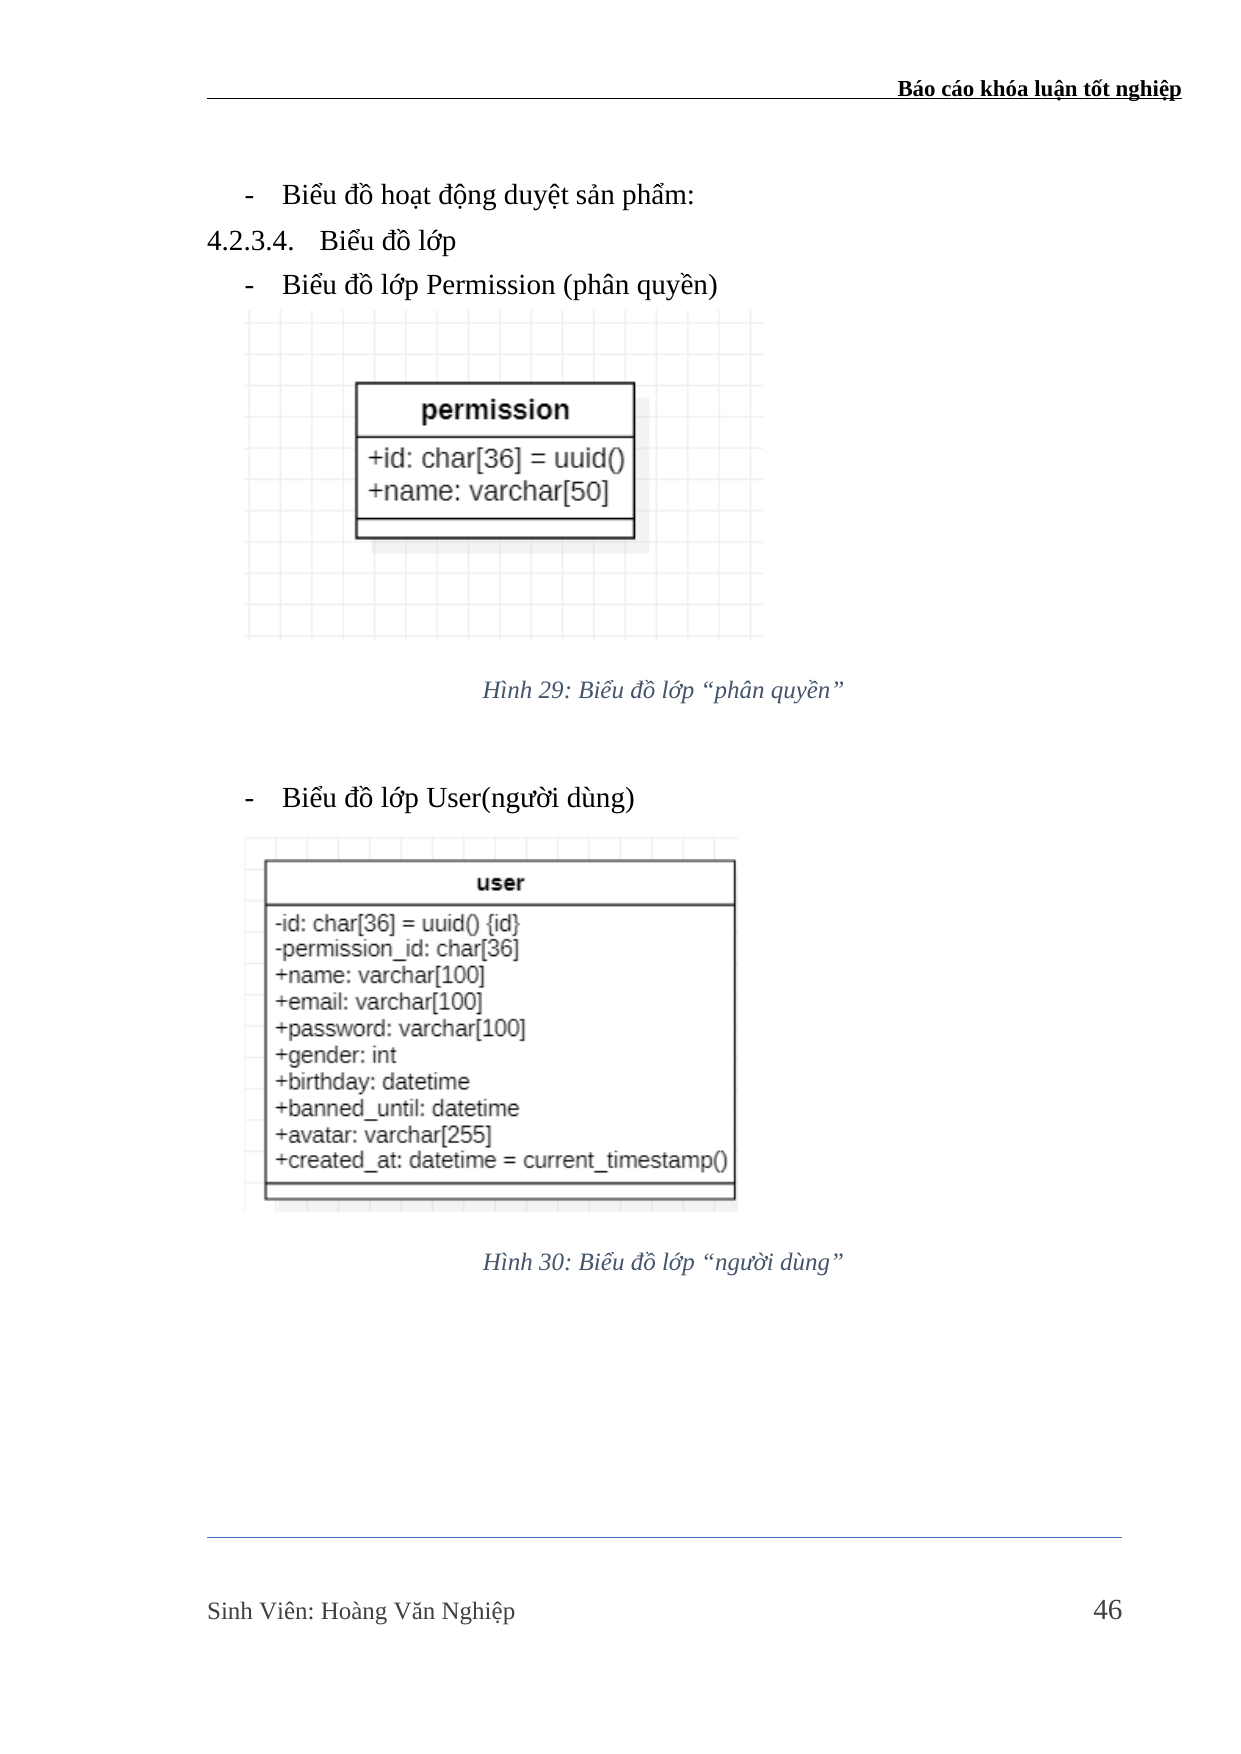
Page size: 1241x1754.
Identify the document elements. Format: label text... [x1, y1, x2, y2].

text Hình 29: Biểu đồ lớp “phân quyền” [207, 675, 1122, 704]
picture [244, 836, 739, 1212]
list Biểu đồ lớp User(người dùng) [244, 781, 1122, 814]
text Hình 30: Biểu đồ lớp “người dùng” [207, 1247, 1122, 1276]
list Biểu đồ hoạt động duyệt sản phẩm: [244, 177, 1122, 211]
text Biểu đồ lớp [207, 223, 1122, 257]
picture [244, 310, 763, 640]
list Biểu đồ lớp Permission (phân quyền) [244, 267, 1122, 300]
